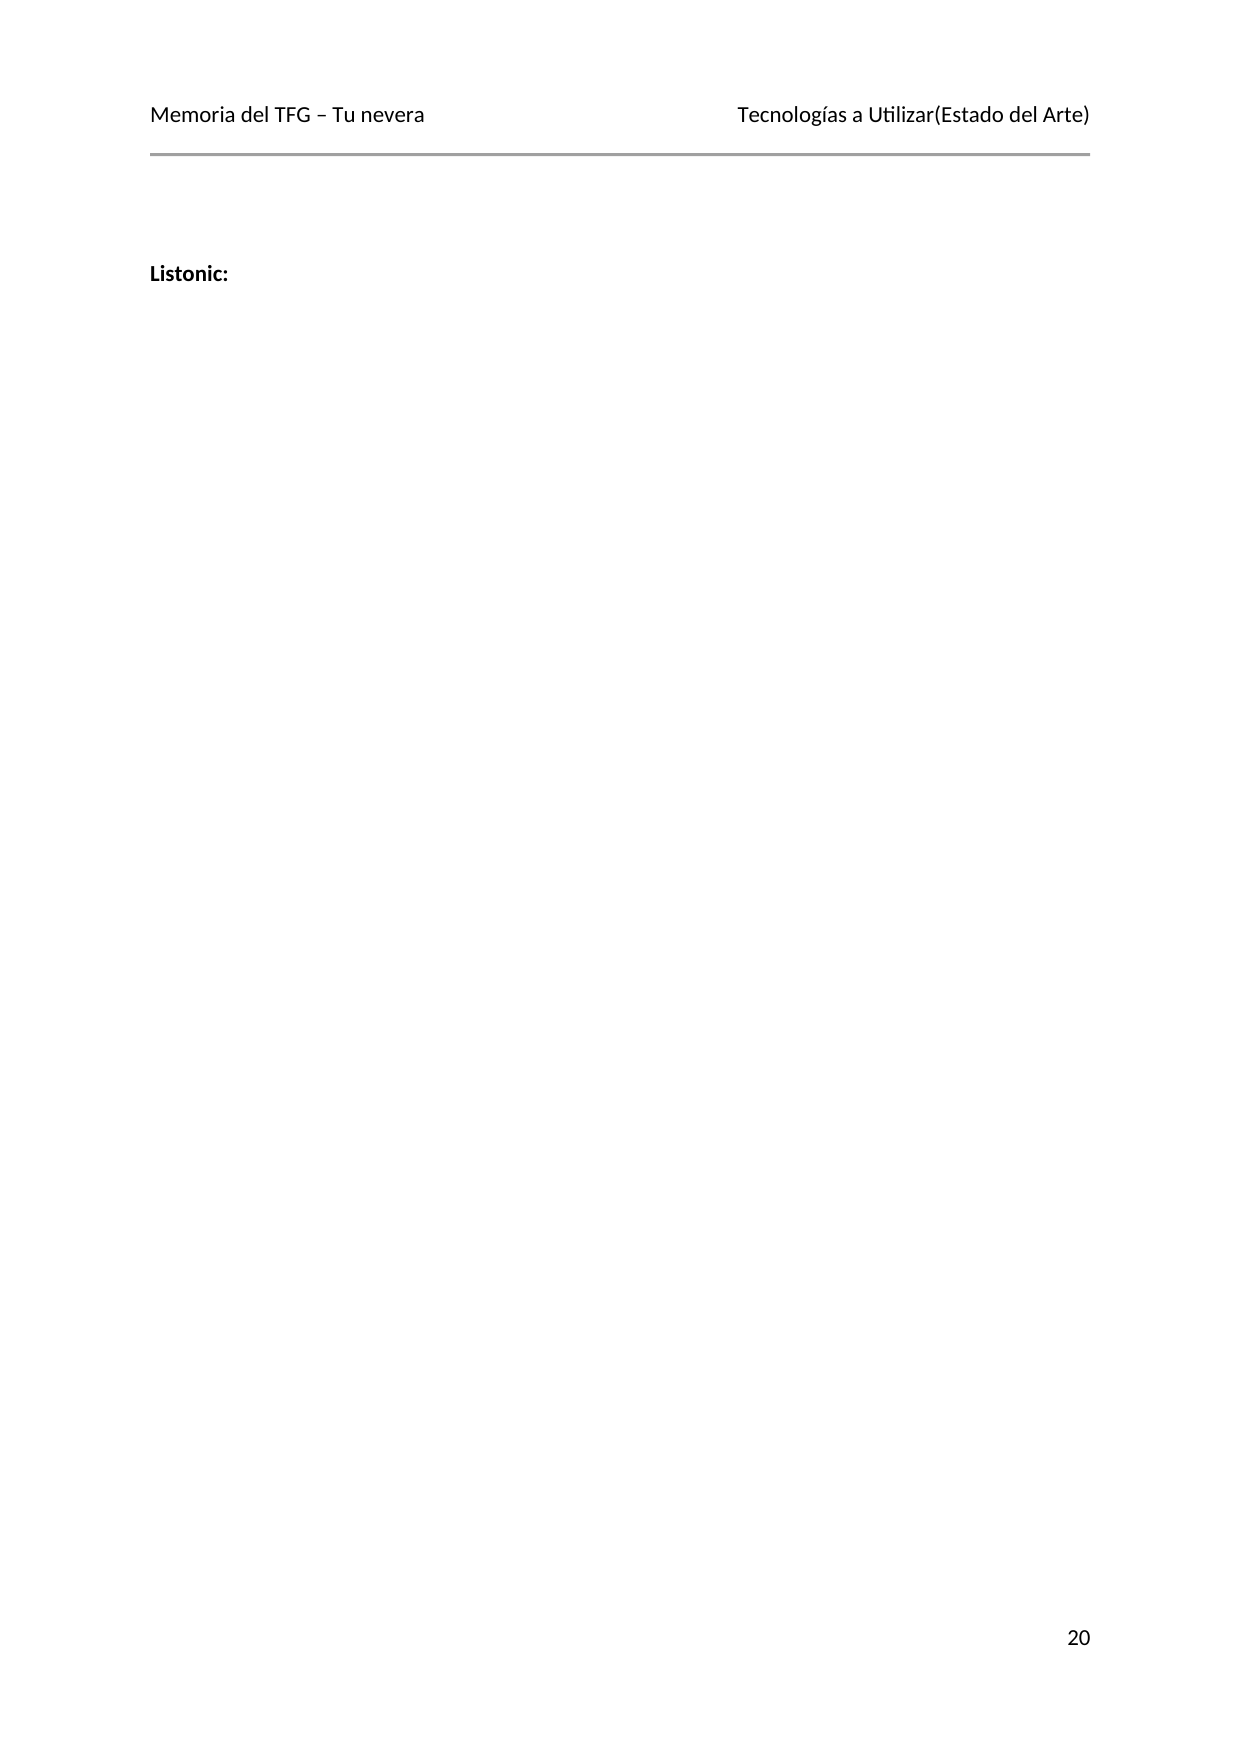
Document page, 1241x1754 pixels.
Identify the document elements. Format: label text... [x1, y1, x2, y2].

text Listonic: [150, 259, 1090, 287]
